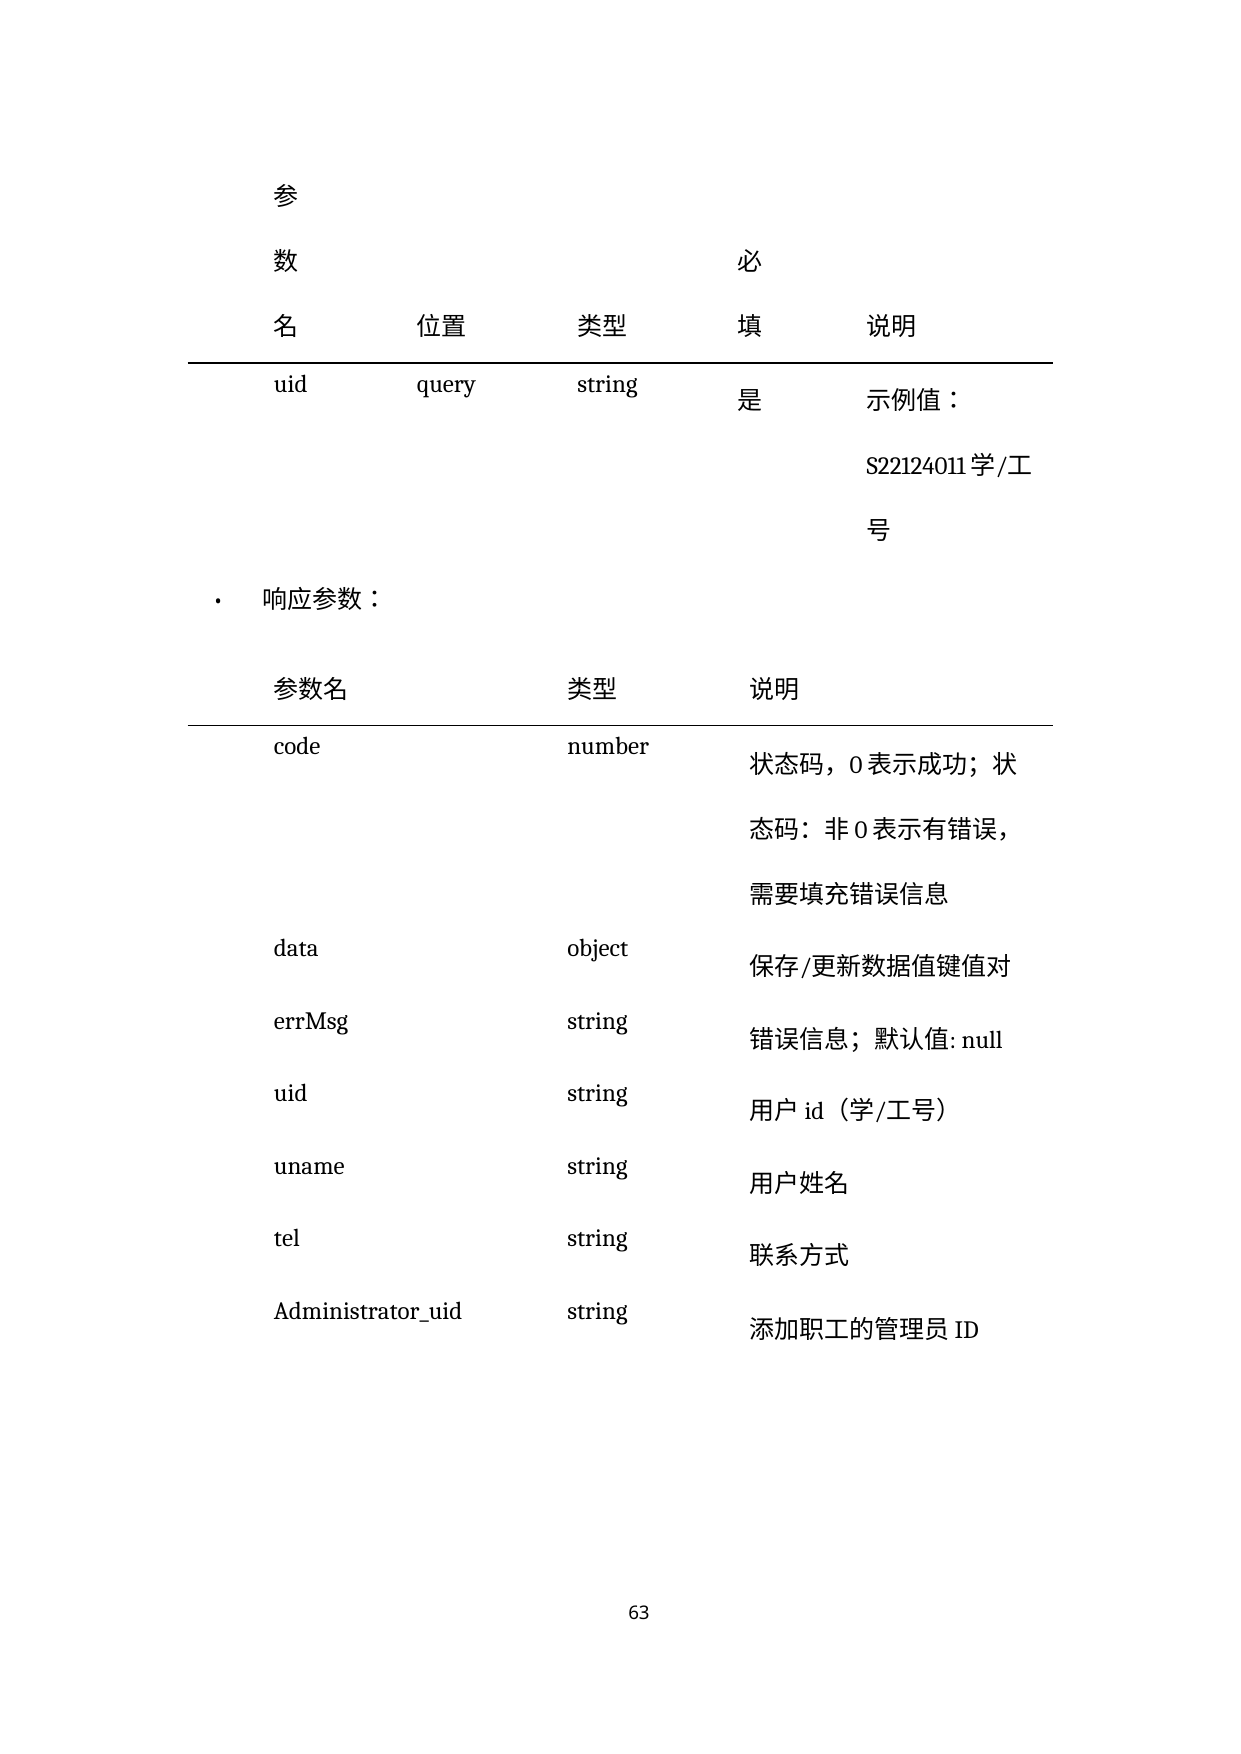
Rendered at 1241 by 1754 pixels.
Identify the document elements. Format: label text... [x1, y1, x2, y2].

table_cell string [481, 1146, 663, 1219]
table_cell 用户姓名 [663, 1146, 1053, 1219]
table_header 类型 [481, 652, 663, 725]
table_header 必填 [651, 160, 780, 362]
table_cell 联系方式 [663, 1219, 1053, 1291]
table_cell number [481, 726, 663, 929]
list 响应参数： [212, 566, 1053, 631]
table_cell uname [188, 1146, 481, 1219]
table_cell string [491, 364, 651, 566]
table_cell 状态码，0表示成功；状态码：非0表示有错误，需要填充错误信息 [663, 726, 1053, 929]
table_cell uid [188, 364, 330, 566]
table_header 位置 [330, 160, 491, 362]
table_header 说明 [663, 652, 1053, 725]
table_header 参数名 [188, 160, 330, 362]
table_cell object [481, 929, 663, 1001]
table_cell 添加职工的管理员ID [663, 1291, 1053, 1364]
table_cell Administrator_uid [188, 1291, 481, 1364]
table_cell 用户id（学/工号） [663, 1074, 1053, 1146]
table_cell string [481, 1001, 663, 1074]
table_cell 示例值：S22124011学/工号 [780, 364, 1053, 566]
table_header 参数名 [188, 652, 481, 725]
table_cell 是 [651, 364, 780, 566]
table_cell 错误信息；默认值: null [663, 1001, 1053, 1074]
table_cell 保存/更新数据值键值对 [663, 929, 1053, 1001]
table_cell errMsg [188, 1001, 481, 1074]
table_cell string [481, 1219, 663, 1291]
table_cell uid [188, 1074, 481, 1146]
table_cell query [330, 364, 491, 566]
table_cell string [481, 1074, 663, 1146]
table_cell code [188, 726, 481, 929]
table_cell data [188, 929, 481, 1001]
table_header 类型 [491, 160, 651, 362]
table_cell tel [188, 1219, 481, 1291]
table_cell string [481, 1291, 663, 1364]
table_header 说明 [780, 160, 1053, 362]
